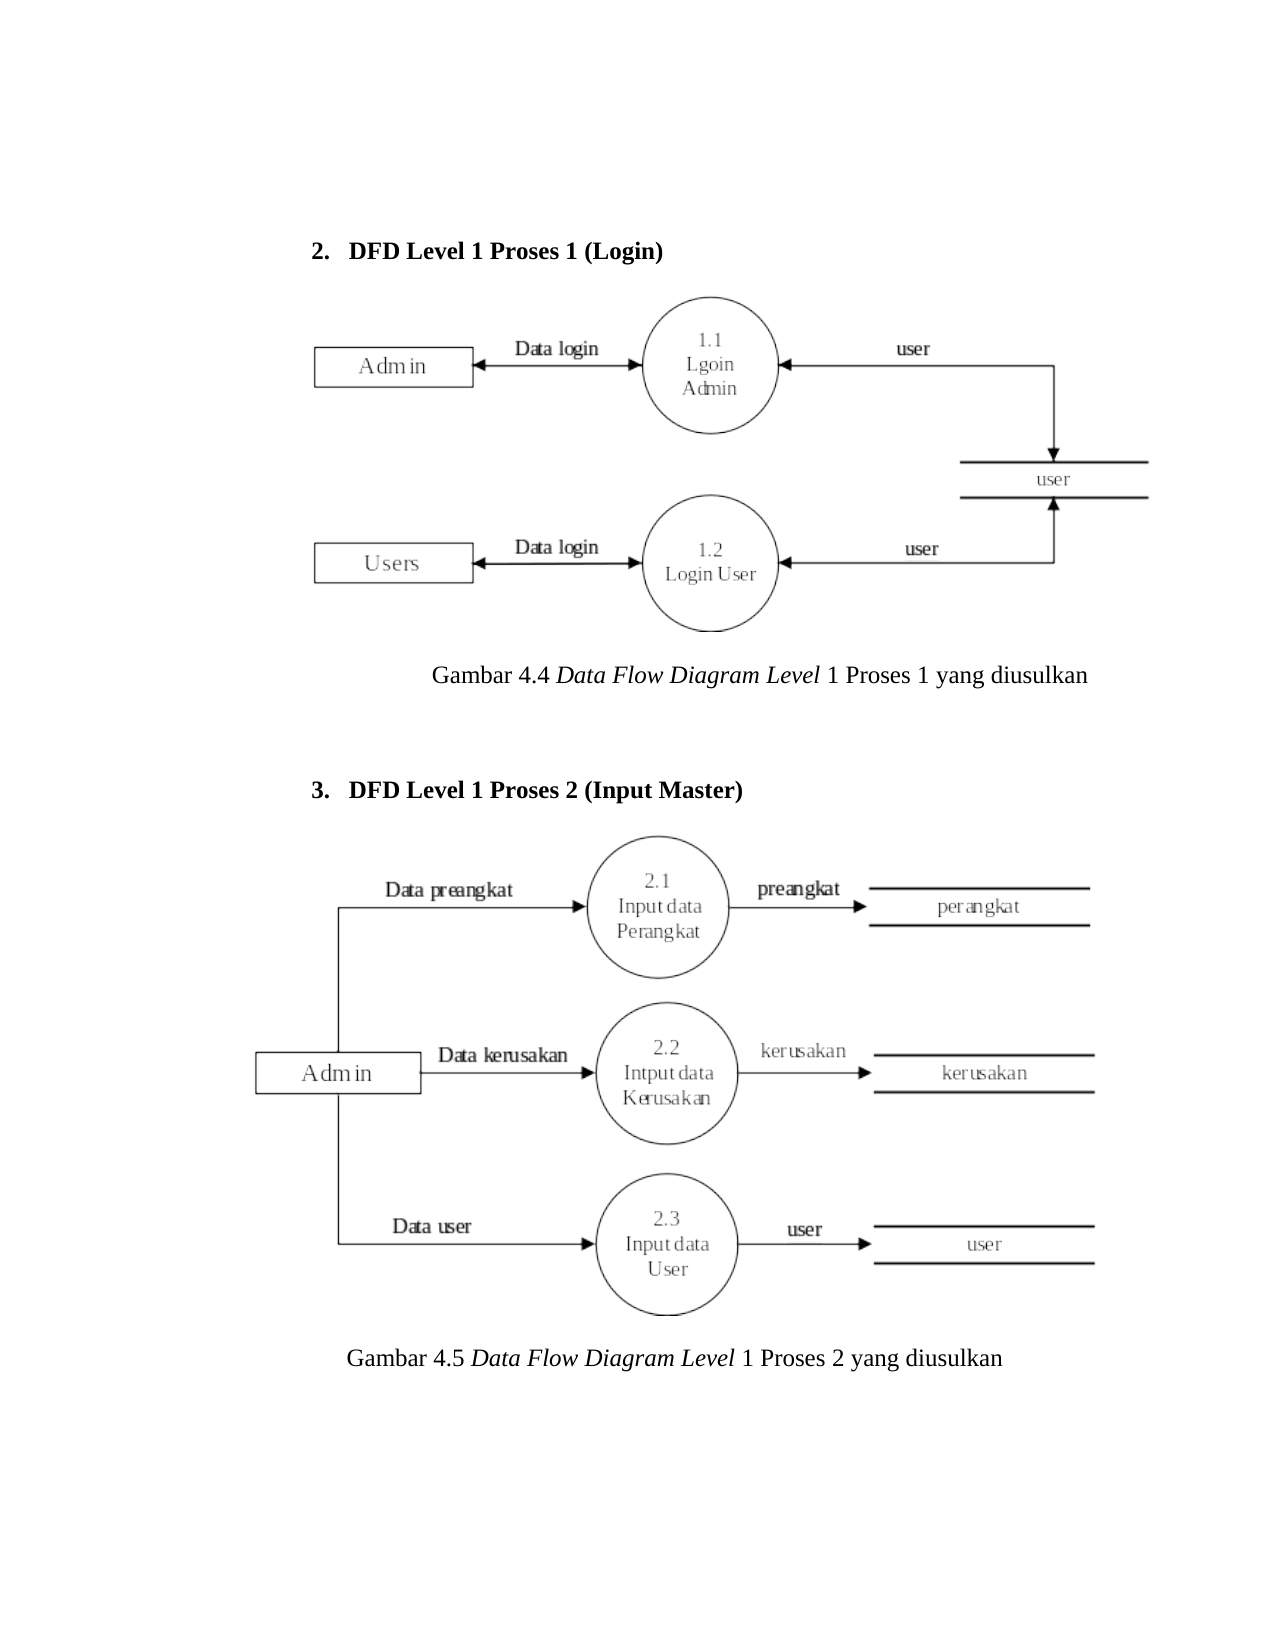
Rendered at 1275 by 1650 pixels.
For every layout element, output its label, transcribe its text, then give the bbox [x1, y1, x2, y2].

list DFD Level 1 Proses 1 (Login) [311, 236, 1098, 265]
list DFD Level 1 Proses 2 (Input Master) [311, 775, 1098, 804]
list Gambar 4.4 Data Flow Diagram Level 1 Proses 1 yang diusulkan [310, 294, 1098, 689]
list Gambar 4.5 Data Flow Diagram Level 1 Proses 2 yang diusulkan [251, 1343, 1098, 1372]
